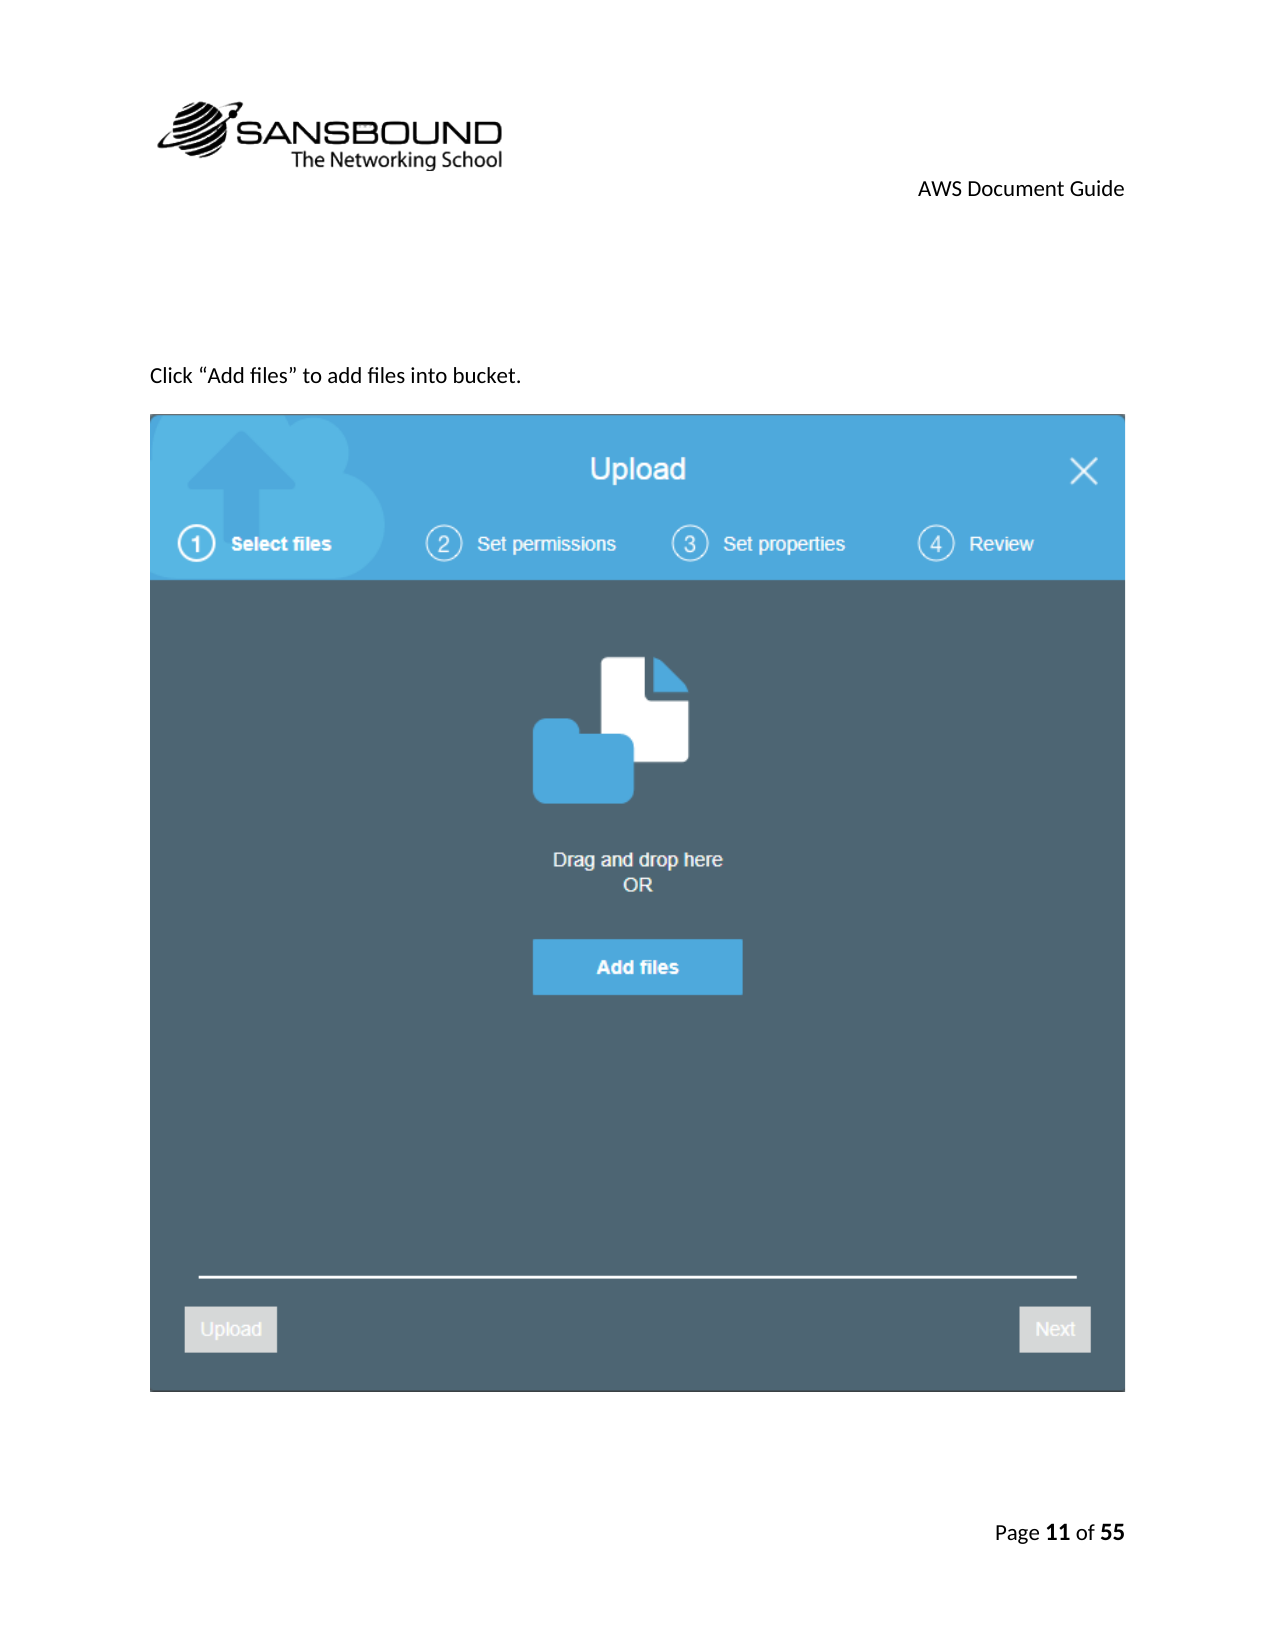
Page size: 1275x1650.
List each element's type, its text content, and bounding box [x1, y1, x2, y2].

text Click “Add files” to add files into bucket. [150, 361, 1125, 389]
picture [150, 414, 1125, 1392]
picture [150, 75, 514, 197]
